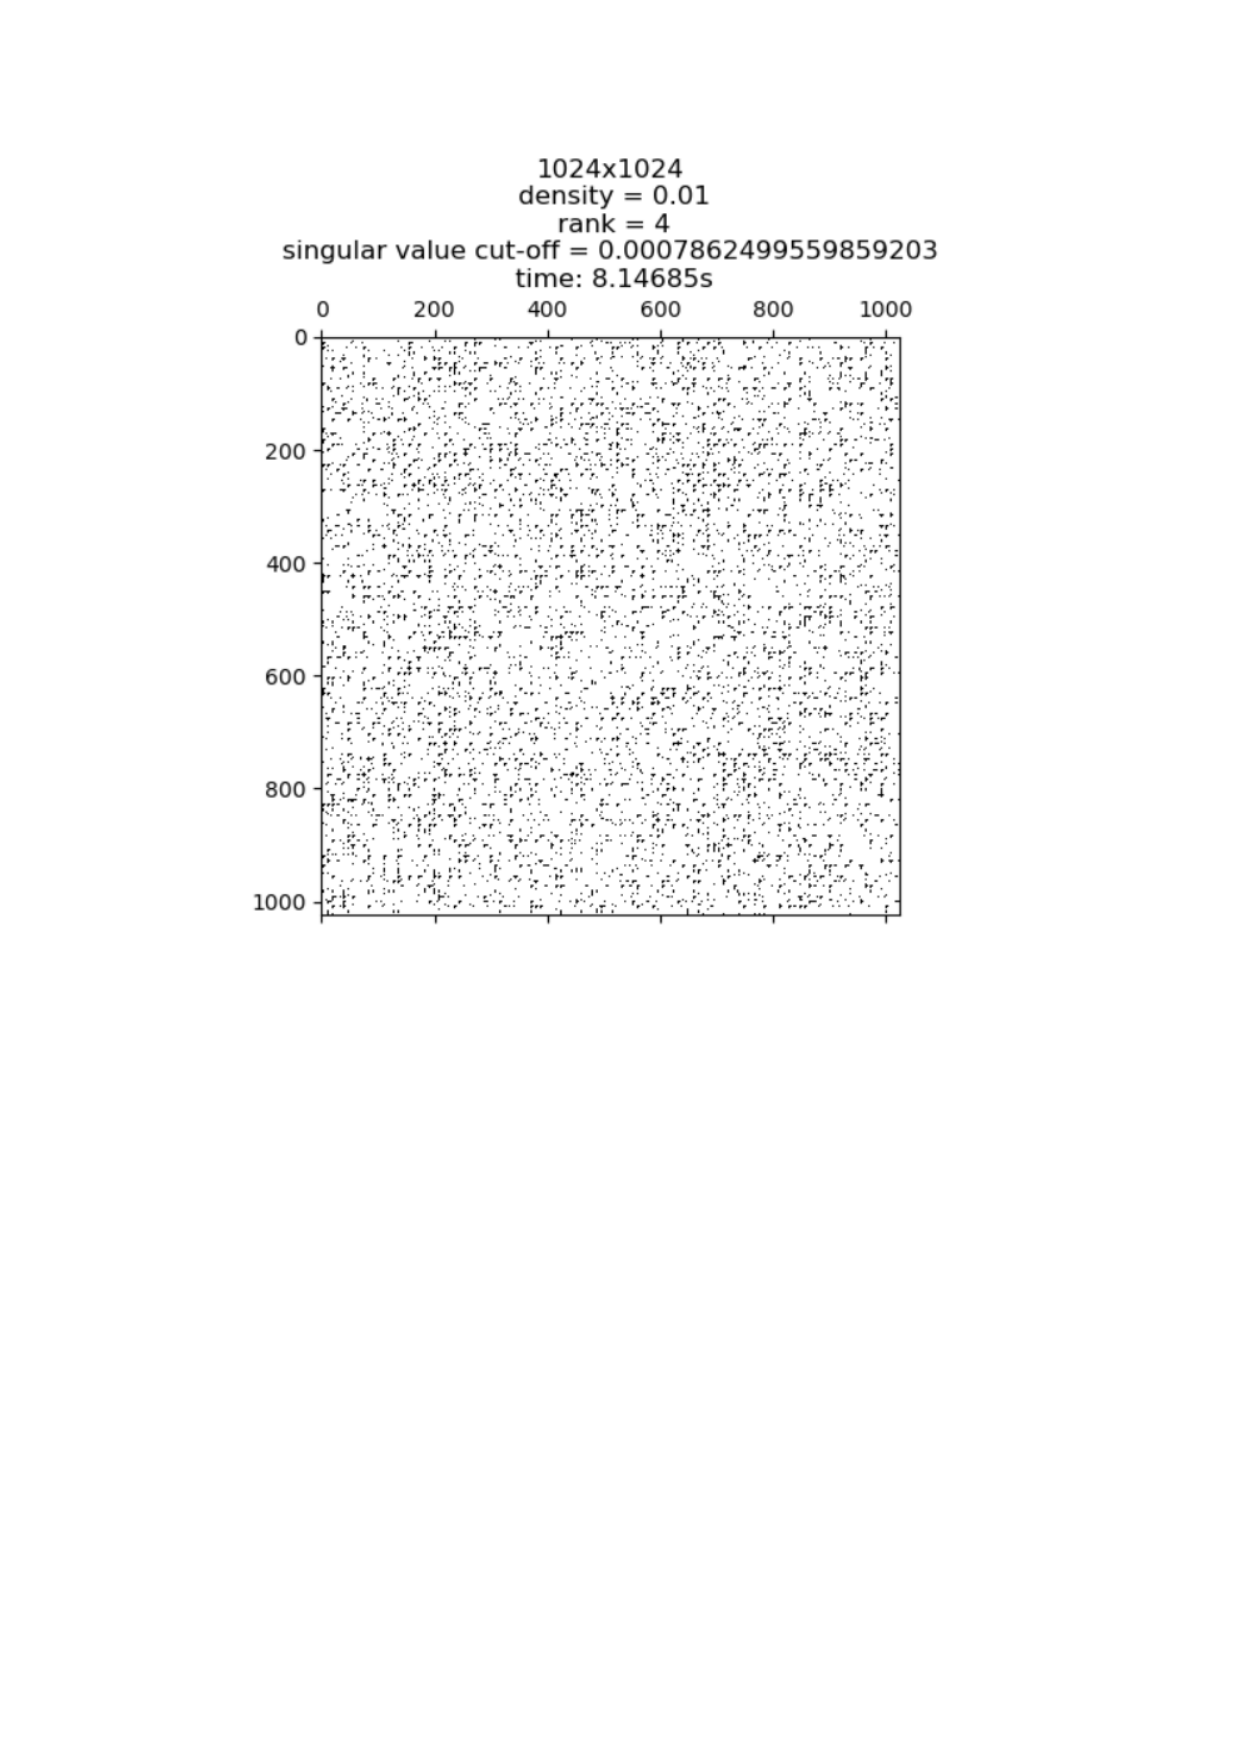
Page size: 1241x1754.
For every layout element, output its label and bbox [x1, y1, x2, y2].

picture [220, 147, 1021, 947]
